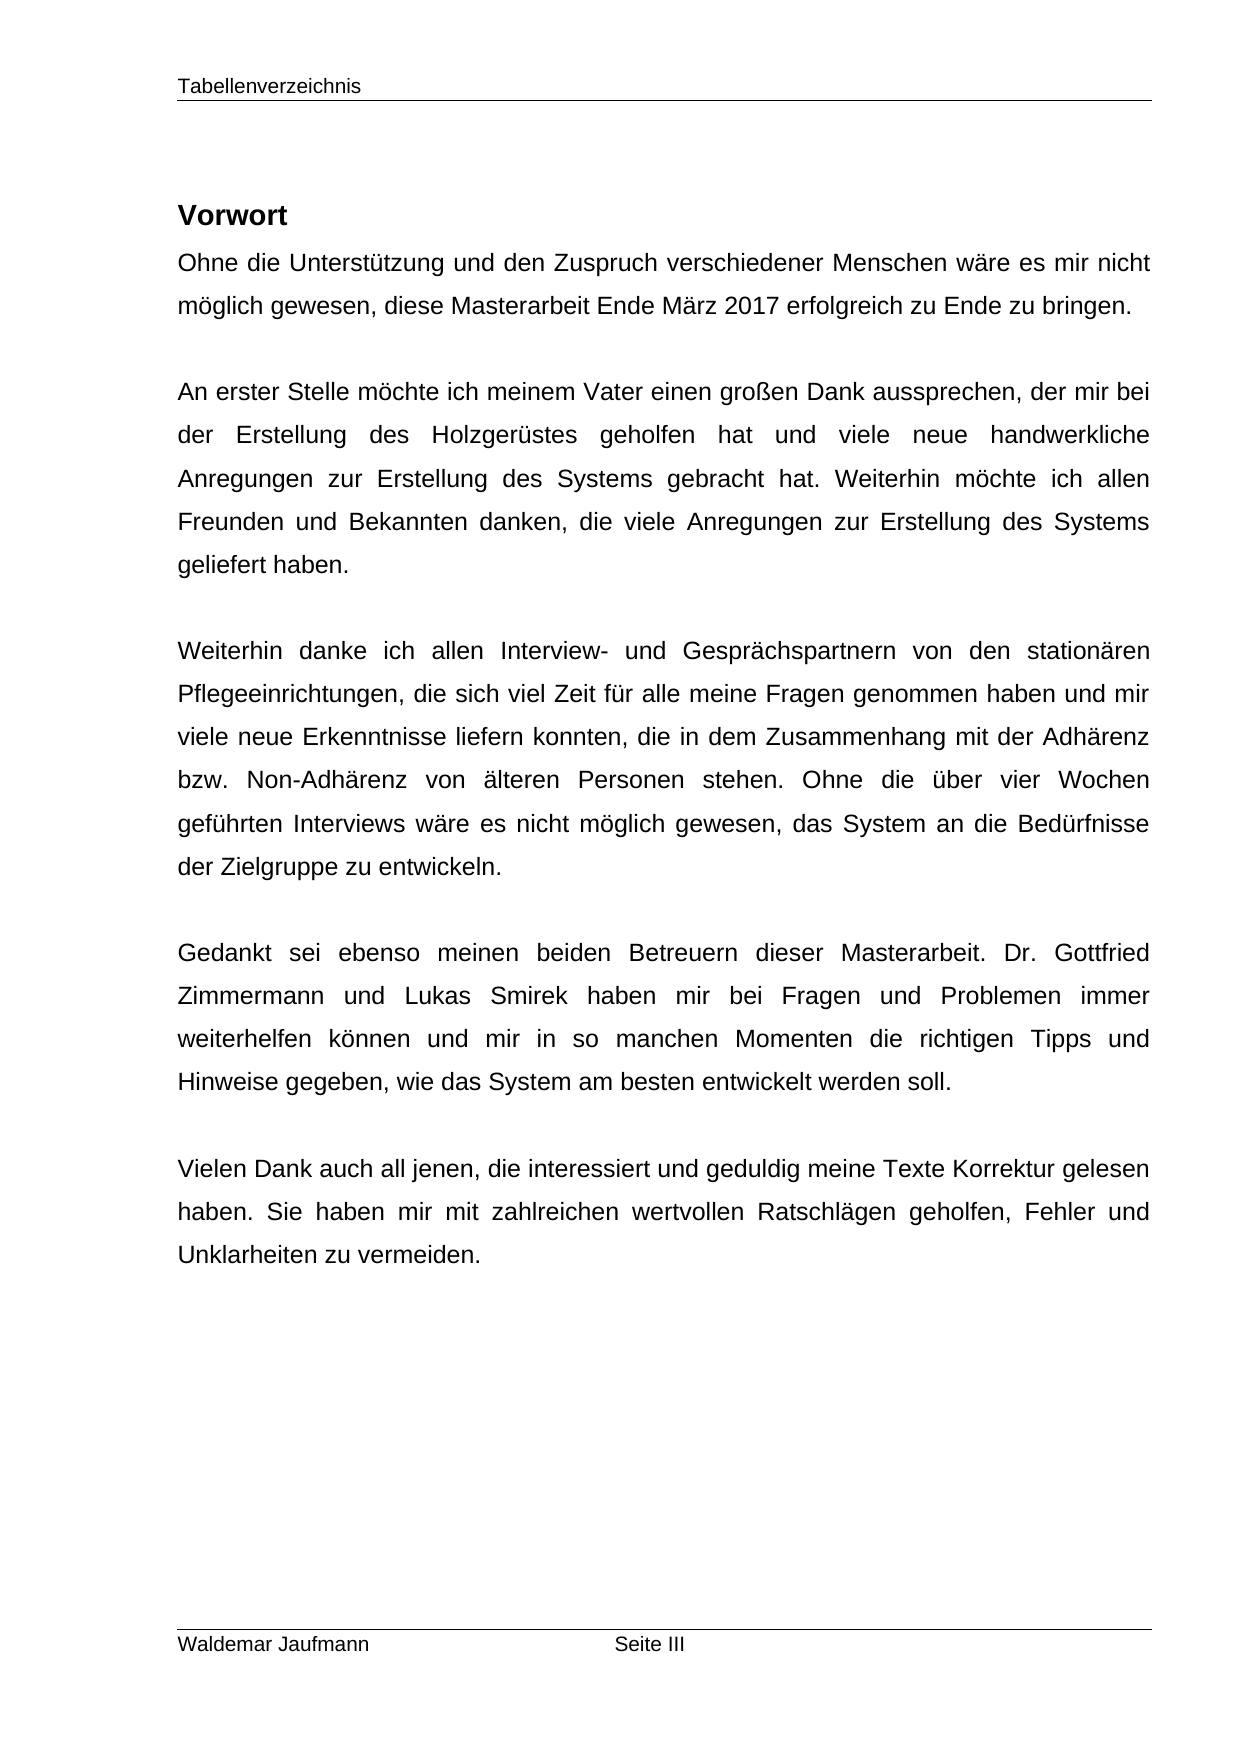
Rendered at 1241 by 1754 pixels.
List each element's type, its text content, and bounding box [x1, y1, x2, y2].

text An erster Stelle möchte ich meinem Vater einen großen Dank aussprechen, der mir bei der Erstellung des Holzgerüstes geholfen hat und viele neue handwerkliche Anregungen zur Erstellung des Systems gebracht hat. Weiterhin möchte ich allen Freunden und Bekannten danken, die viele Anregungen zur Erstellung des Systems geliefert haben. [177, 377, 1152, 579]
text Vielen Dank auch all jenen, die interessiert und geduldig meine Texte Korrektur gelesen haben. Sie haben mir mit zahlreichen wertvollen Ratschlägen geholfen, Fehler und Unklarheiten zu vermeiden. [177, 1154, 1152, 1269]
text Gedankt sei ebenso meinen beiden Betreuern dieser Masterarbeit. Dr. Gottfried Zimmermann und Lukas Smirek haben mir bei Fragen und Problemen immer weiterhelfen können und mir in so manchen Momenten die richtigen Tipps und Hinweise gegeben, wie das System am besten entwickelt werden soll. [177, 938, 1152, 1096]
text Ohne die Unterstützung und den Zuspruch verschiedener Menschen wäre es mir nicht möglich gewesen, diese Masterarbeit Ende März 2017 erfolgreich zu Ende zu bringen. [177, 248, 1152, 320]
text Weiterhin danke ich allen Interview- und Gesprächspartnern von den stationären Pflegeeinrichtungen, die sich viel Zeit für alle meine Fragen genommen haben und mir viele neue Erkenntnisse liefern konnten, die in dem Zusammenhang mit der Adhärenz bzw. Non-Adhärenz von älteren Personen stehen. Ohne die über vier Wochen geführten Interviews wäre es nicht möglich gewesen, das System an die Bedürfnisse der Zielgruppe zu entwickeln. [177, 636, 1152, 881]
subtitle Vorwort [177, 198, 1152, 231]
